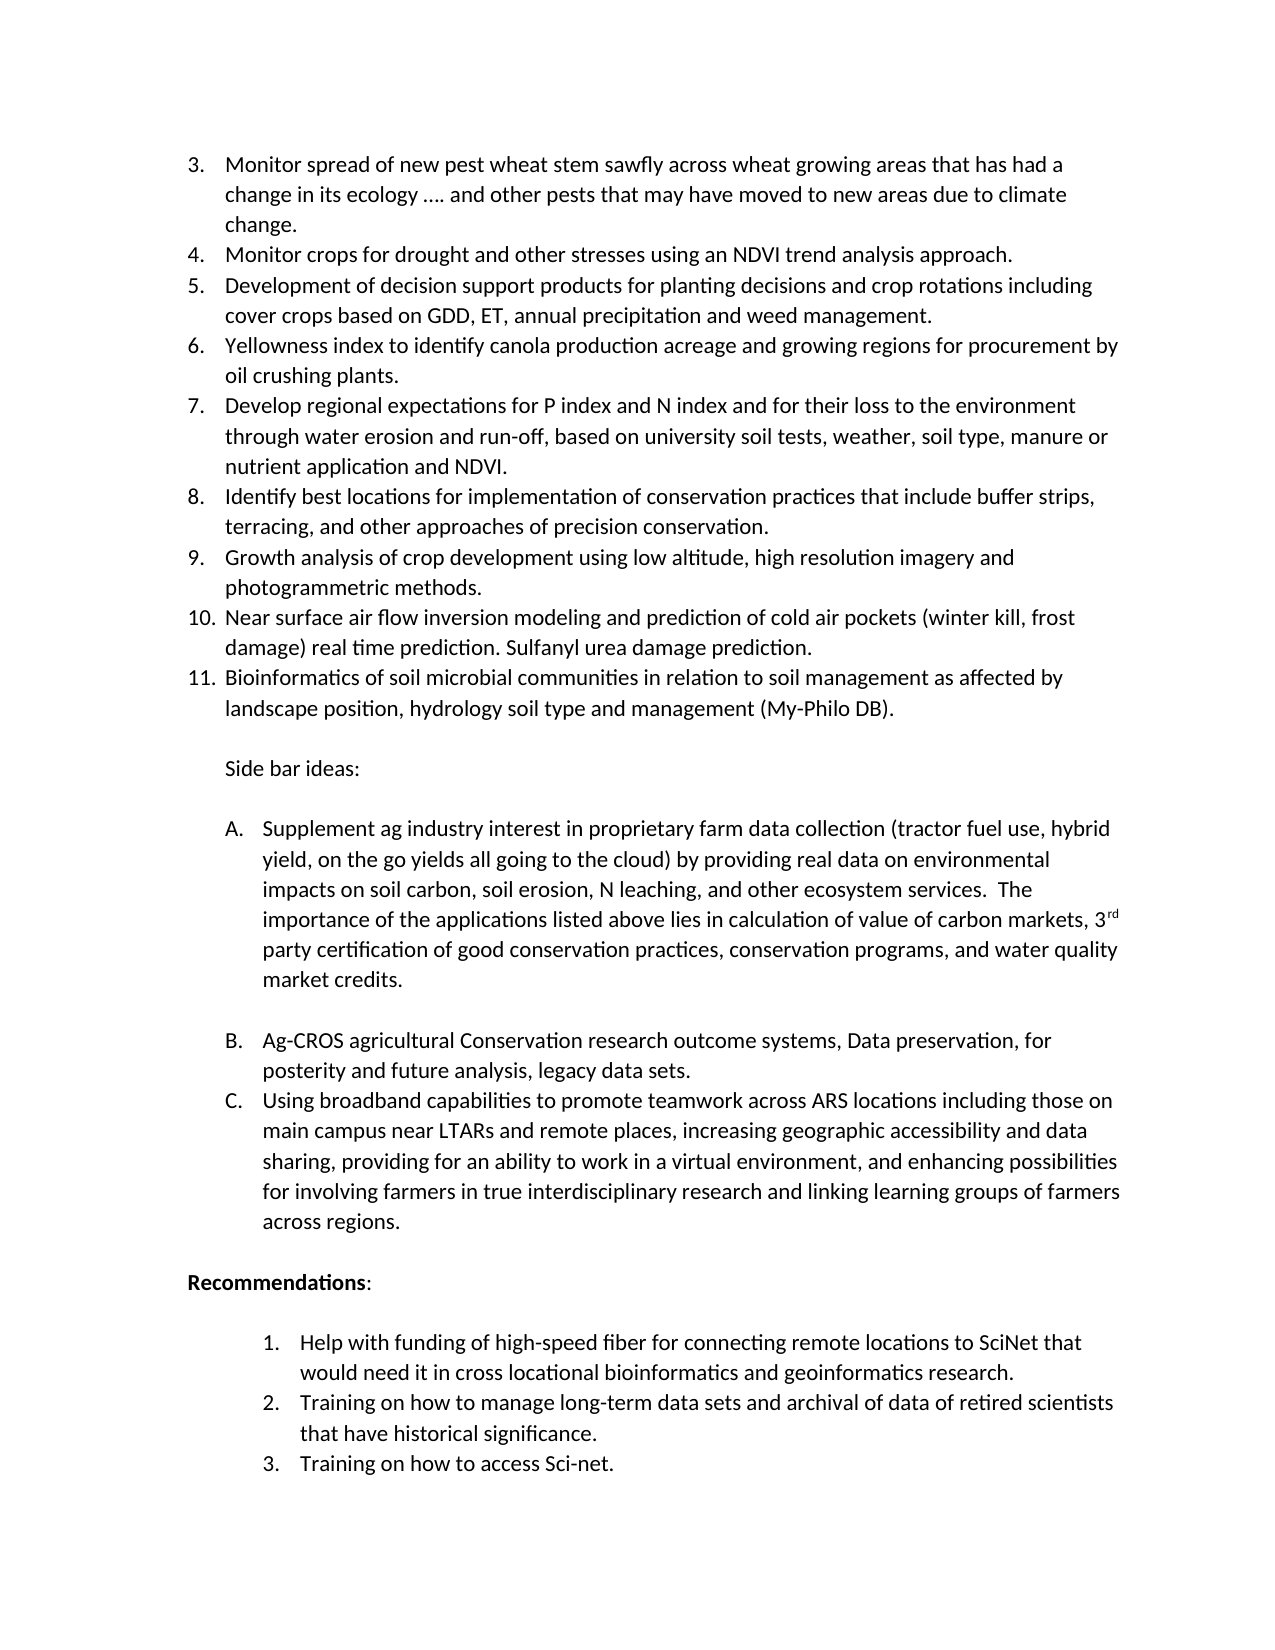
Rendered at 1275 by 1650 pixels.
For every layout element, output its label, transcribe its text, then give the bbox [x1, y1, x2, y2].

list Identify best locations for implementation of conservation practices that include buffer strips, terracing, and other approaches of precision conservation. [187, 482, 1125, 541]
text Recommendations: [187, 1268, 1125, 1296]
list Yellowness index to identify canola production acreage and growing regions for procurement by oil crushing plants. [187, 331, 1125, 389]
list Develop regional expectations for P index and N index and for their loss to the environment through water erosion and run-off, based on university soil tests, weather, soil type, manure or nutrient application and NDVI. [187, 392, 1125, 480]
text Side bar ideas: [225, 754, 1125, 782]
list Help with funding of high-speed fiber for connecting remote locations to SciNet that would need it in cross locational bioinformatics and geoinformatics research. [262, 1328, 1125, 1386]
list Monitor spread of new pest wheat stem sawfly across wheat growing areas that has had a change in its ecology …. and other pests that may have moved to new areas due to climate change. [187, 150, 1125, 238]
list Bioinformatics of soil microbial communities in relation to soil management as affected by landscape position, hydrology soil type and management (My-Philo DB). [187, 663, 1125, 722]
list Development of decision support products for planting decisions and crop rotations including cover crops based on GDD, ET, annual precipitation and weed management. [187, 271, 1125, 329]
list Near surface air flow inversion modeling and prediction of cold air pockets (winter kill, frost damage) real time prediction. Sulfanyl urea damage prediction. [187, 603, 1125, 661]
list Ag-CROS agricultural Conservation research outcome systems, Data preservation, for posterity and future analysis, legacy data sets. [225, 1026, 1125, 1084]
list Using broadband capabilities to promote teamwork across ARS locations including those on main campus near LTARs and remote places, increasing geographic accessibility and data sharing, providing for an ability to work in a virtual environment, and enhancing possibilities for involving farmers in true interdisciplinary research and linking learning groups of farmers across regions. [225, 1086, 1125, 1235]
list Training on how to manage long-term data sets and archival of data of retired scientists that have historical significance. [262, 1388, 1125, 1447]
list Monitor crops for drought and other stresses using an NDVI trend analysis approach. [187, 241, 1125, 269]
list Growth analysis of crop development using low altitude, high resolution imagery and photogrammetric methods. [187, 543, 1125, 601]
list Supplement ag industry interest in proprietary farm data collection (tractor fuel use, hybrid yield, on the go yields all going to the cloud) by providing real data on environmental impacts on soil carbon, soil erosion, N leaching, and other ecosystem services. The importance of the applications listed above lies in calculation of value of carbon markets, 3rd party certification of good conservation practices, conservation programs, and water quality market credits. [225, 814, 1125, 994]
list Training on how to access Sci-net. [262, 1449, 1125, 1477]
